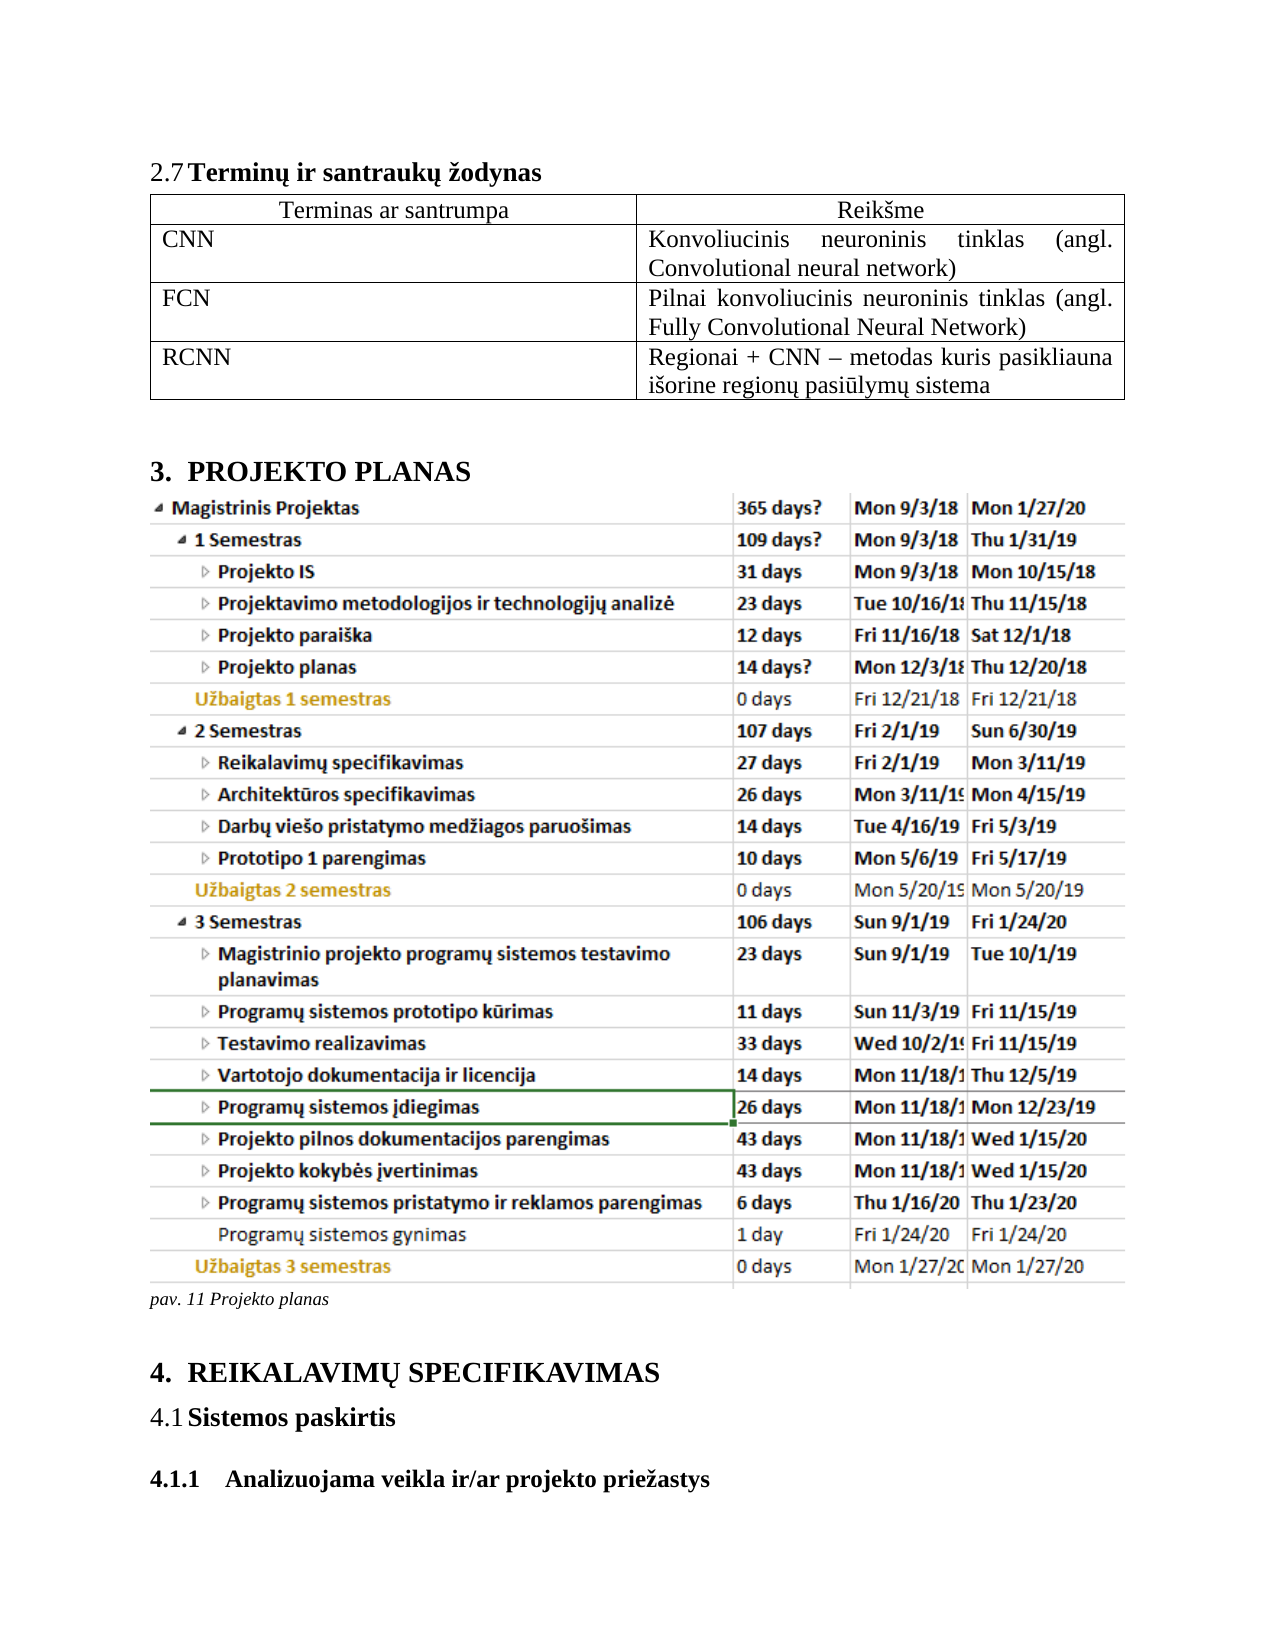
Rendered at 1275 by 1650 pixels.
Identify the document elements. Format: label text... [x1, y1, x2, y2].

table_cell FCN [151, 283, 636, 341]
subtitle Projekto planas [150, 454, 1125, 487]
table_cell Regionai + CNN – metodas kuris pasikliauna išorine regionų pasiūlymų sistema [637, 342, 1124, 399]
subtitle Analizuojama veikla ir/ar projekto priežastys [150, 1464, 1125, 1493]
table_cell Pilnai konvoliucinis neuroninis tinklas (angl. Fully Convolutional Neural Network) [637, 283, 1124, 341]
table_cell RCNN [151, 342, 636, 399]
table_header Terminas ar santrumpa [151, 195, 636, 223]
subtitle Terminų ir santraukų žodynas [150, 156, 1125, 187]
picture [150, 493, 1125, 1289]
text pav. 11 Projekto planas [150, 1289, 1125, 1310]
table_header Reikšme [637, 195, 1124, 223]
subtitle Reikalavimų specifikavimas [150, 1356, 1125, 1389]
table_cell CNN [151, 225, 636, 282]
table_cell Konvoliucinis neuroninis tinklas (angl. Convolutional neural network) [637, 225, 1124, 282]
subtitle Sistemos paskirtis [150, 1402, 1125, 1433]
